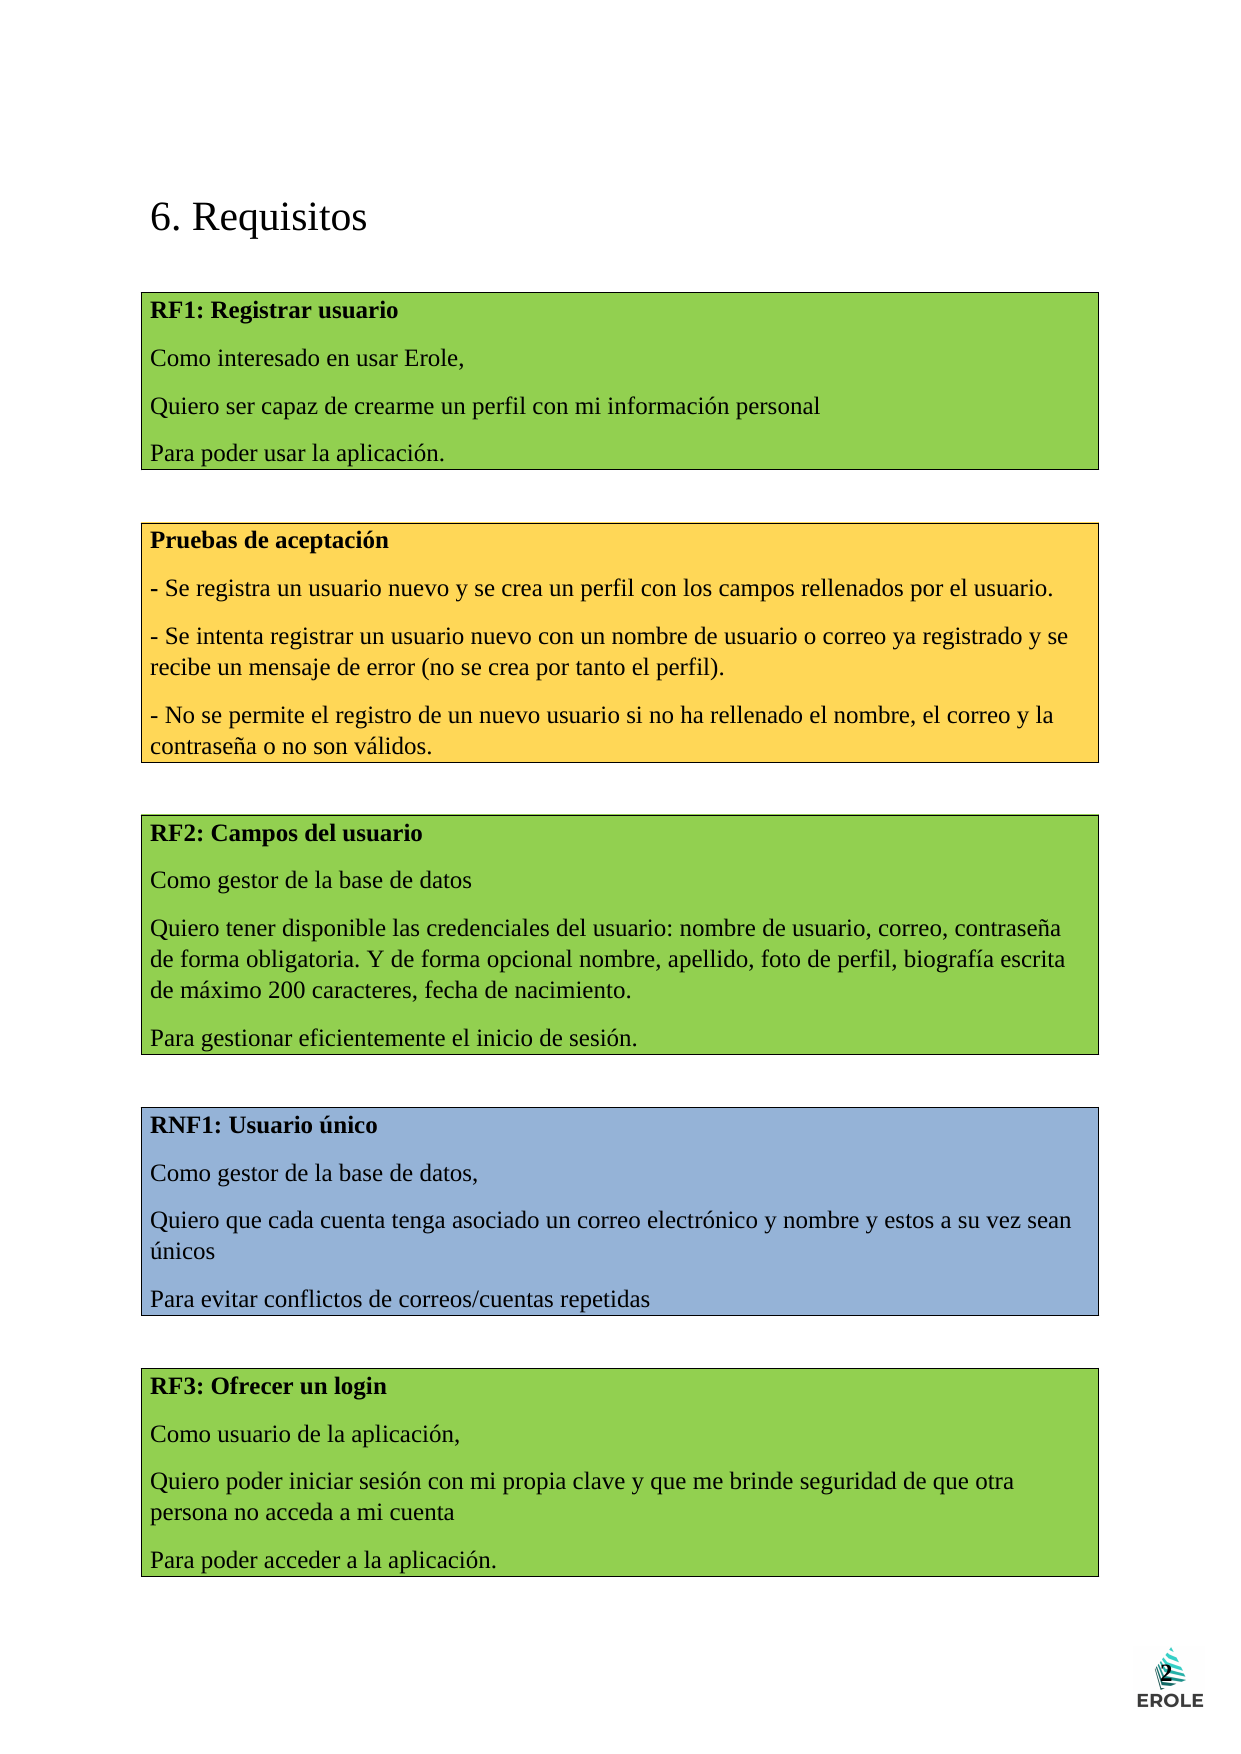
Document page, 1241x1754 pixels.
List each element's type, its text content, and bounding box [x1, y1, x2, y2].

text Como gestor de la base de datos [142, 862, 1098, 894]
text Como gestor de la base de datos, [142, 1154, 1098, 1186]
text RF2: Campos del usuario [142, 816, 1098, 846]
text Para poder acceder a la aplicación. [142, 1542, 1098, 1576]
text Pruebas de aceptación [142, 524, 1098, 554]
text RF1: Registrar usuario [142, 293, 1098, 324]
text Como usuario de la aplicación, [142, 1416, 1098, 1447]
text Quiero poder iniciar sesión con mi propia clave y que me brinde seguridad de que otra persona no acceda a mi cuenta [142, 1463, 1098, 1526]
text Quiero ser capaz de crearme un perfil con mi información personal [142, 388, 1098, 419]
text Quiero que cada cuenta tenga asociado un correo electrónico y nombre y estos a su vez sean únicos [142, 1202, 1098, 1265]
text Para poder usar la aplicación. [142, 435, 1098, 469]
text RNF1: Usuario único [142, 1108, 1098, 1139]
text Como interesado en usar Erole, [142, 340, 1098, 372]
picture [1133, 1646, 1205, 1709]
text - Se intenta registrar un usuario nuevo con un nombre de usuario o correo ya registrado y se recibe un mensaje de error (no se crea por tanto el perfil). [142, 618, 1098, 681]
text Para gestionar eficientemente el inicio de sesión. [142, 1020, 1098, 1054]
text RF3: Ofrecer un login [142, 1369, 1098, 1400]
text Para evitar conflictos de correos/cuentas repetidas [142, 1281, 1098, 1315]
text - No se permite el registro de un nuevo usuario si no ha rellenado el nombre, el correo y la contraseña o no son válidos. [142, 697, 1098, 762]
subtitle 6. Requisitos [150, 192, 1090, 239]
text Quiero tener disponible las credenciales del usuario: nombre de usuario, correo, contraseña de forma obligatoria. Y de forma opcional nombre, apellido, foto de perfil, biografía escrita de máximo 200 caracteres, fecha de nacimiento. [142, 910, 1098, 1004]
text - Se registra un usuario nuevo y se crea un perfil con los campos rellenados por el usuario. [142, 570, 1098, 602]
